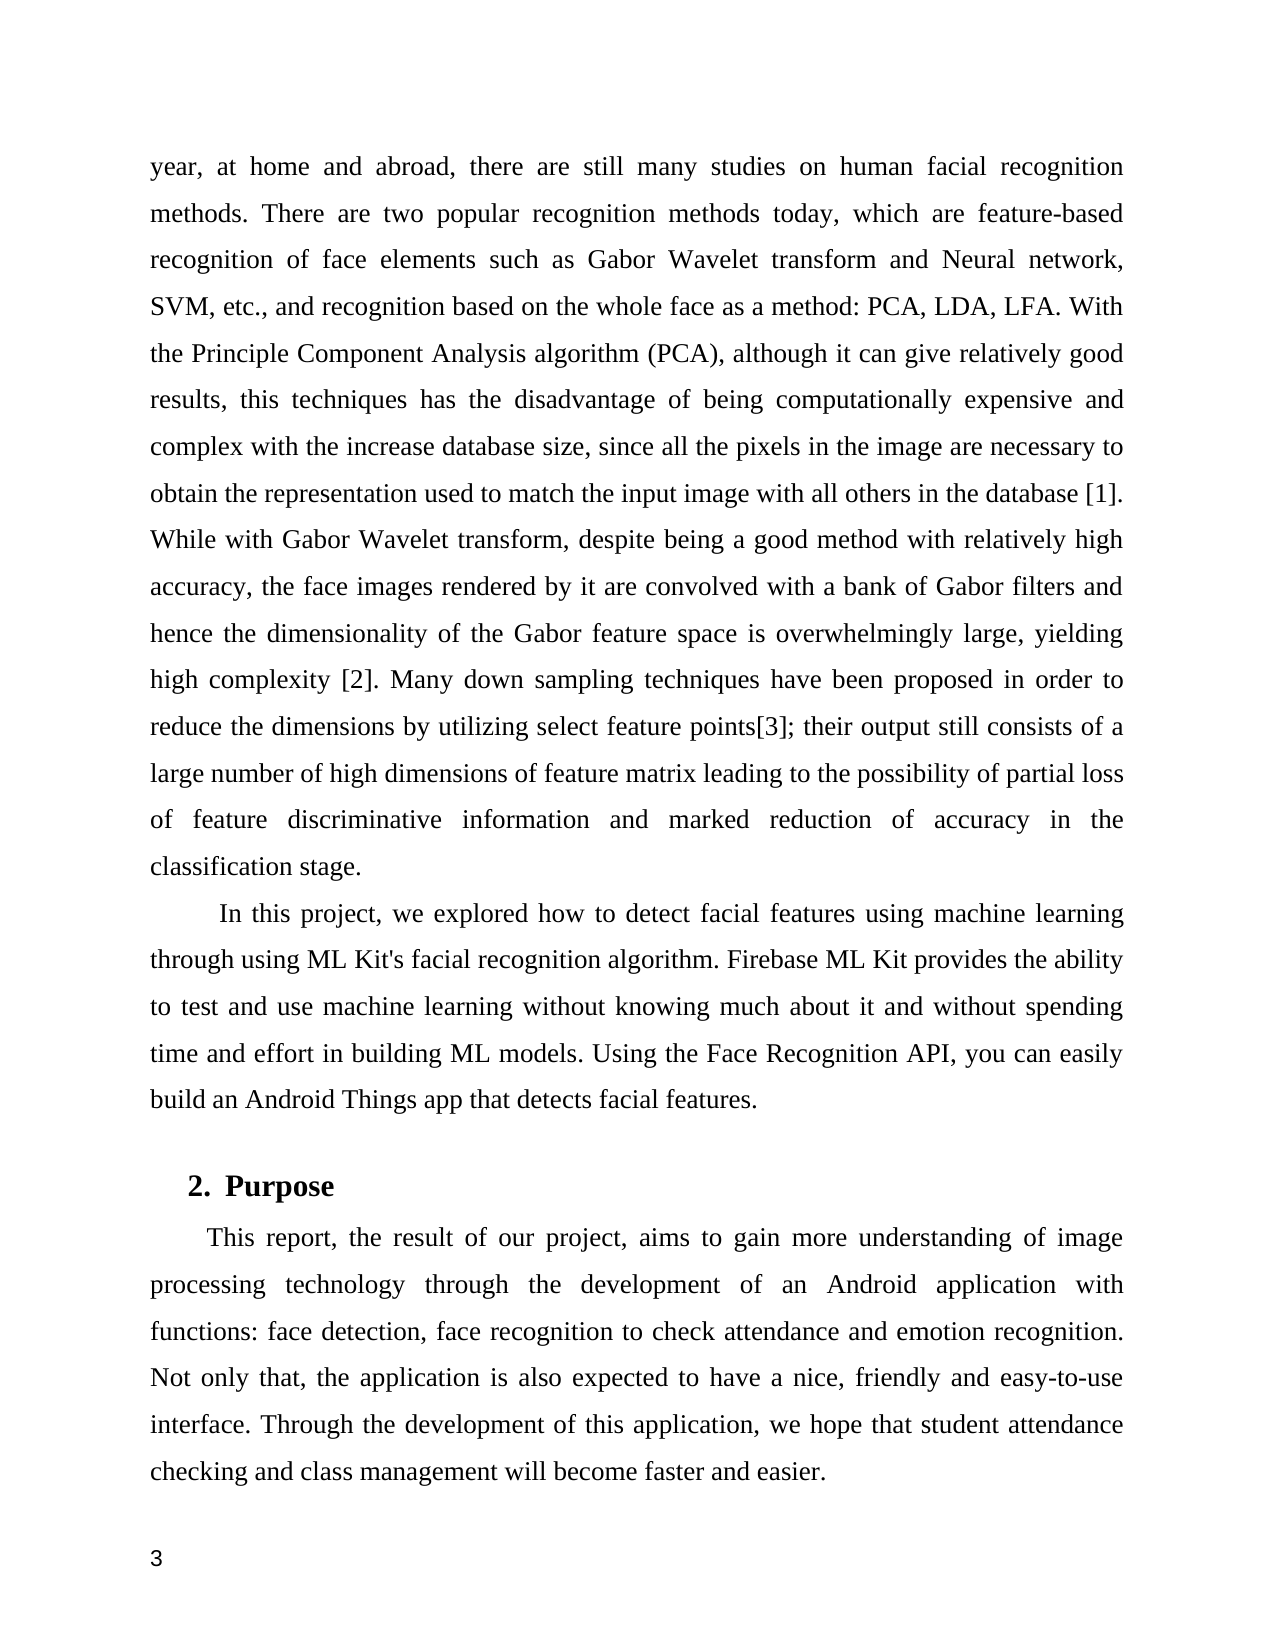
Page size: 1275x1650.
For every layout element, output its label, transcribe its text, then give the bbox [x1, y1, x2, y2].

text This report, the result of our project, aims to gain more understanding of image processing technology through the development of an Android application with functions: face detection, face recognition to check attendance and emotion recognition. Not only that, the application is also expected to have a nice, friendly and easy-to-use interface. Through the development of this application, we hope that student attendance checking and class management will become faster and easier. [150, 1221, 1125, 1486]
subtitle Purpose [187, 1167, 1125, 1203]
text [150, 150, 1125, 881]
text In this project, we explored how to detect facial features using machine learning through using ML Kit's facial recognition algorithm. Firebase ML Kit provides the ability to test and use machine learning without knowing much about it and without spending time and effort in building ML models. Using the Face Recognition API, you can easily build an Android Things app that detects facial features. [150, 897, 1125, 1114]
